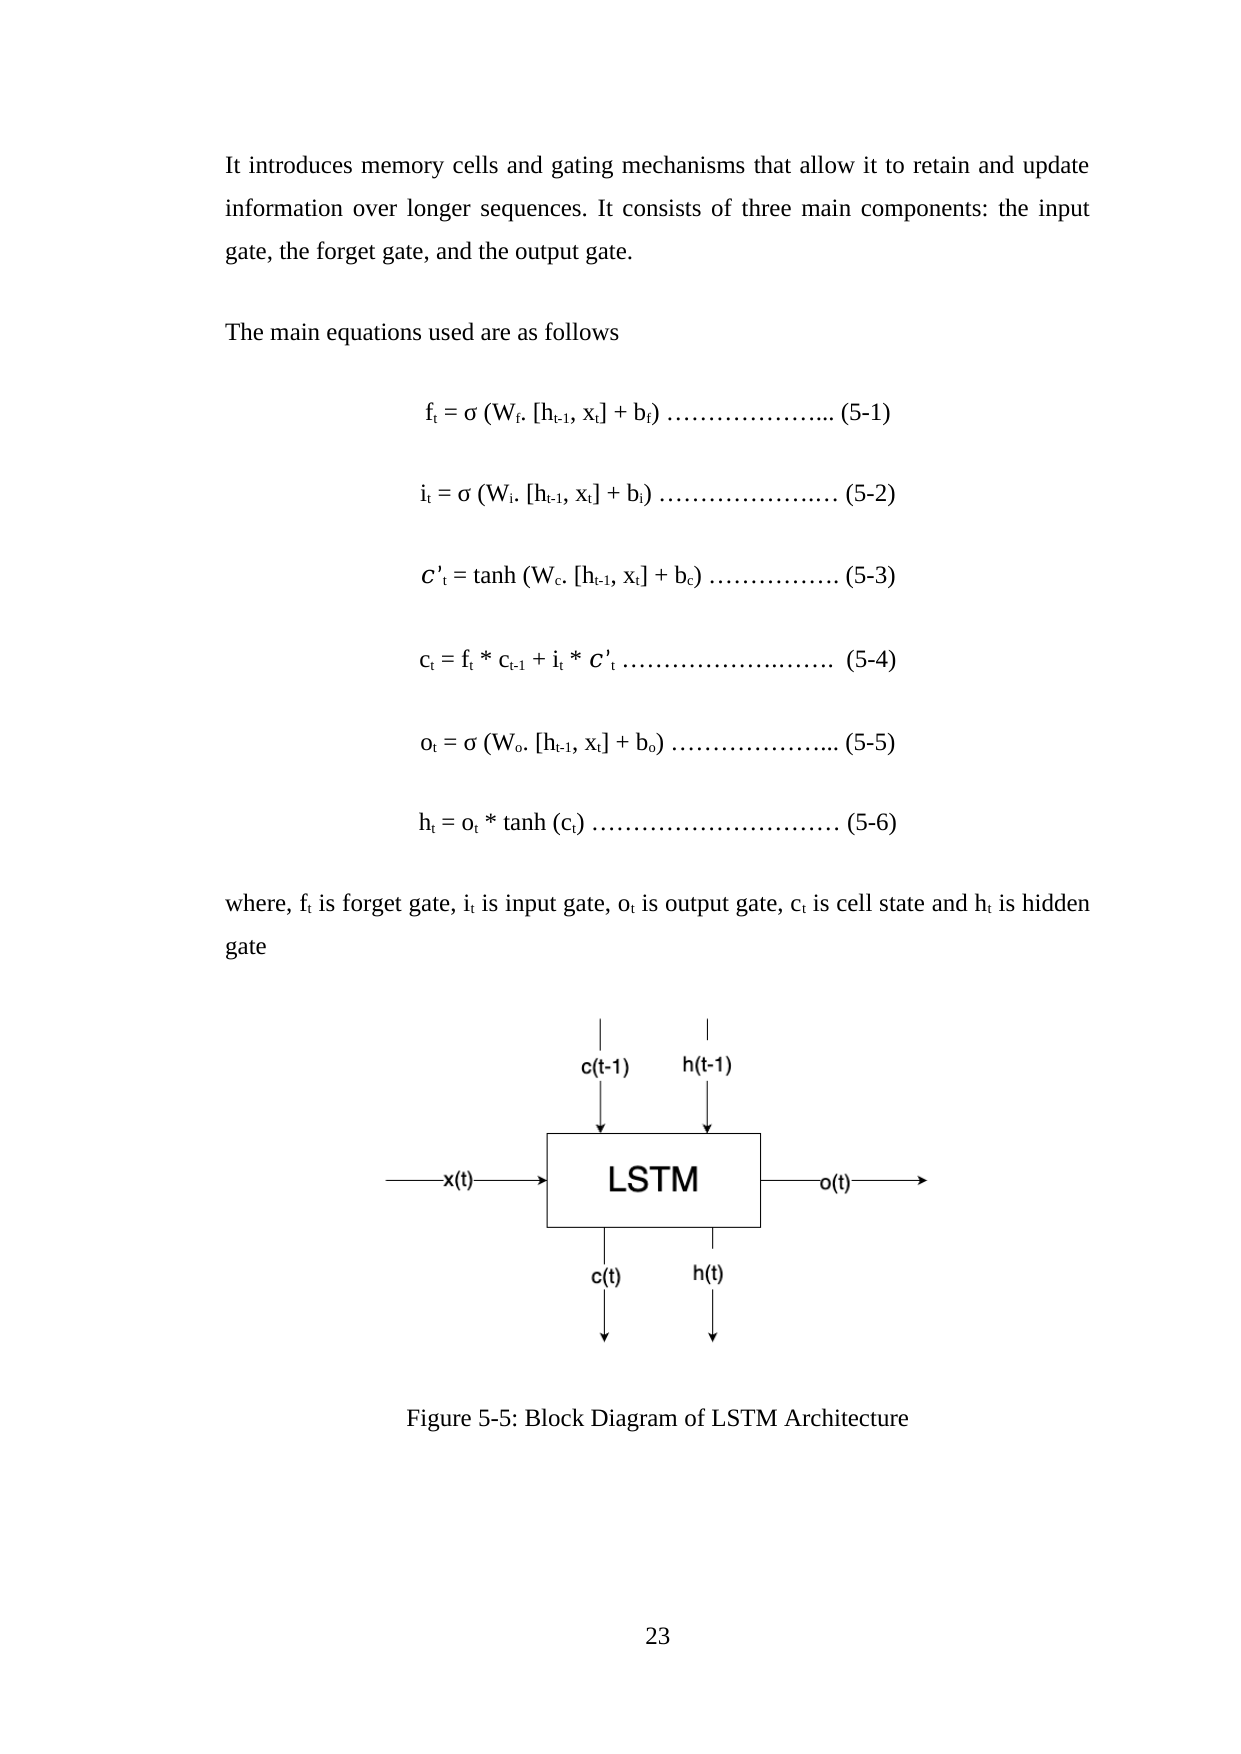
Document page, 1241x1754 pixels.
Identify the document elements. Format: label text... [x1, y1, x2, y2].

text It introduces memory cells and gating mechanisms that allow it to retain and update information over longer sequences. It consists of three main components: the input gate, the forget gate, and the output gate. [225, 150, 1090, 265]
text ct = ft * ct-1 + it * 𝑐’t ……………….……. (5-4) [225, 643, 1090, 674]
text 𝑐’t = tanh (Wc. [ht-1, xt] + bc) ……………. (5-3) [225, 559, 1090, 590]
text ft = σ (Wf. [ht-1, xt] + bf) ………………... (5-1) [225, 397, 1090, 426]
text The main equations used are as follows [225, 317, 1090, 346]
picture [378, 1011, 937, 1352]
text where, ft is forget gate, it is input gate, ot is output gate, ct is cell state and ht is hidden gate [225, 888, 1090, 960]
text ht = ot * tanh (ct) ………………………… (5-6) [225, 807, 1090, 836]
text it = σ (Wi. [ht-1, xt] + bi) ……………….… (5-2) [225, 478, 1090, 507]
text ot = σ (Wo. [ht-1, xt] + bo) ………………... (5-5) [225, 727, 1090, 756]
